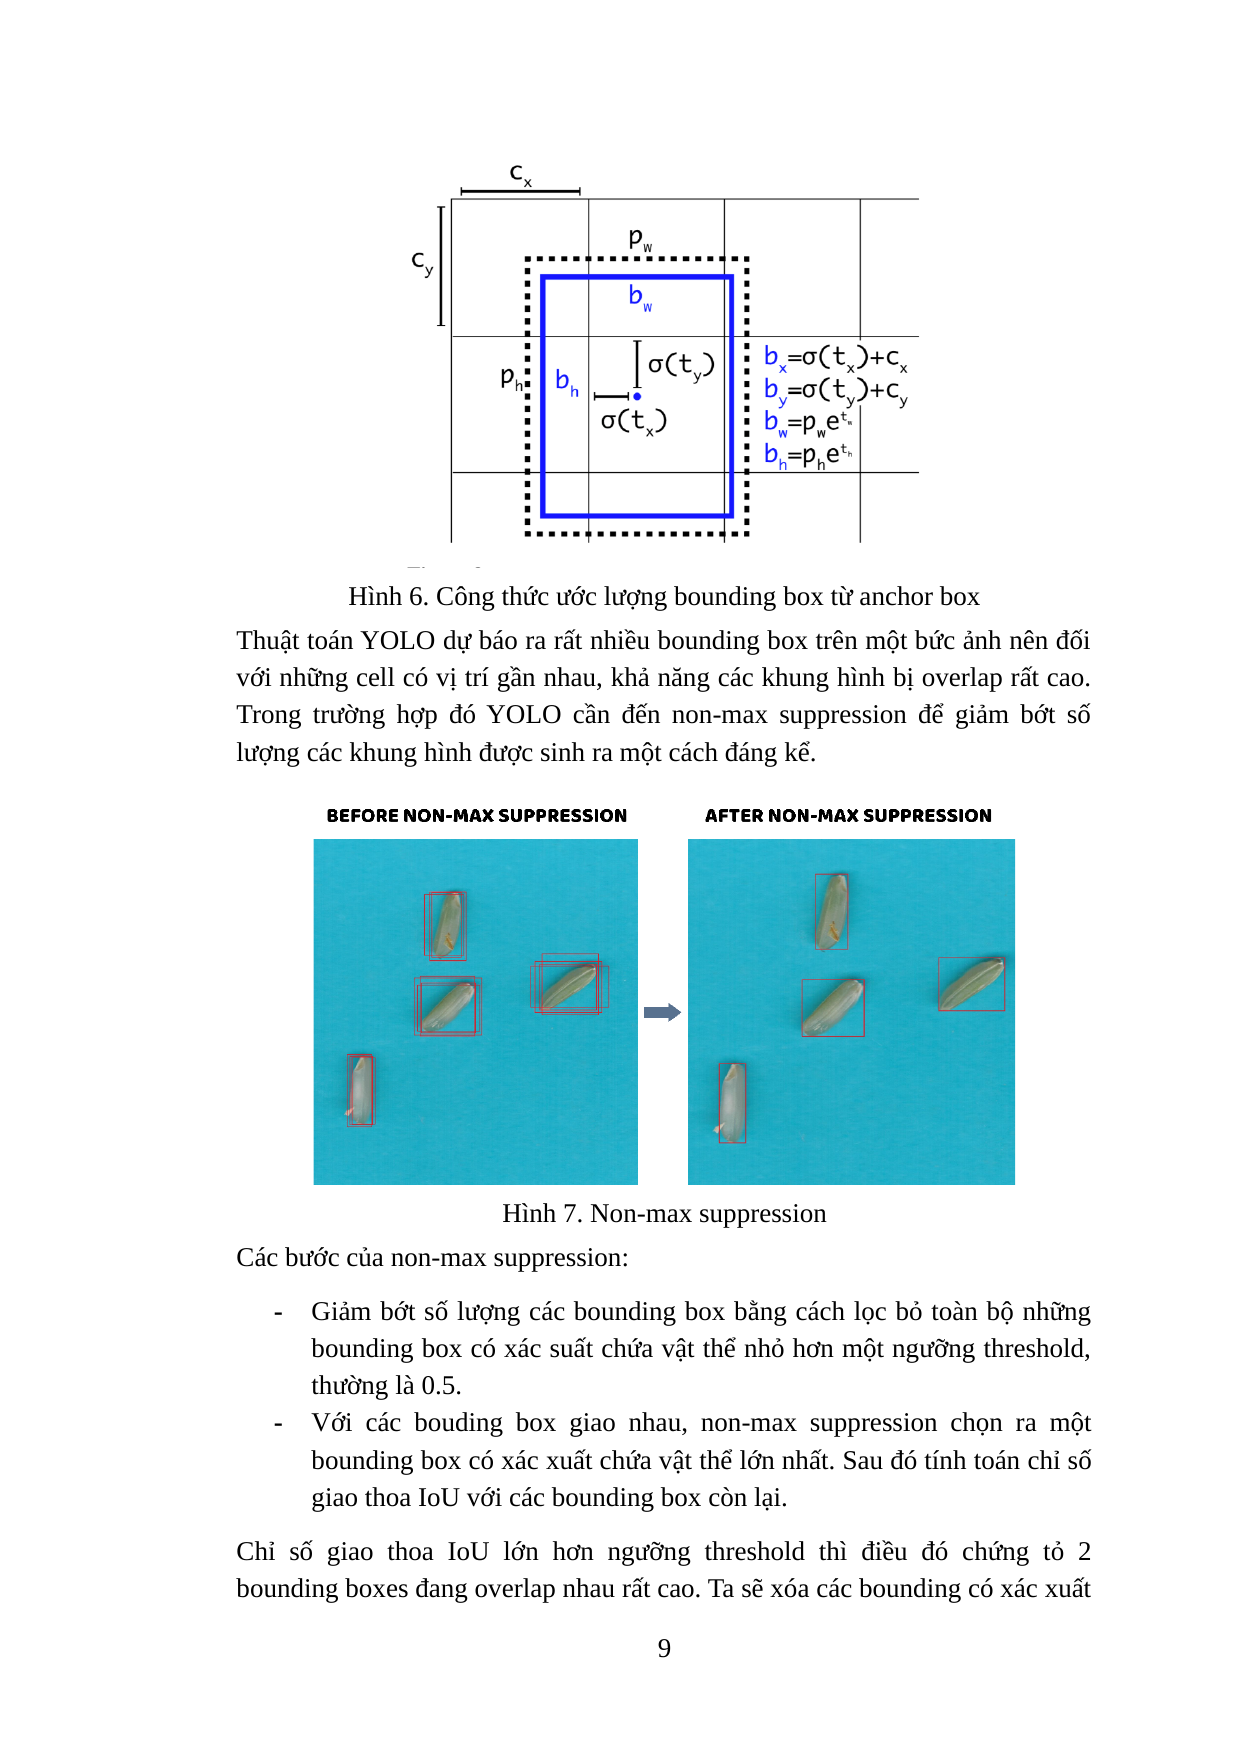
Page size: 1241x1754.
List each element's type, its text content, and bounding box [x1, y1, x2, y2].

text Các bước của non-max suppression: [236, 1241, 1092, 1272]
picture [313, 789, 1016, 1185]
text Thuật toán YOLO dự báo ra rất nhiều bounding box trên một bức ảnh nên đối với những cell có vị trí gần nhau, khả năng các khung hình bị overlap rất cao. Trong trường hợp đó YOLO cần đến non-max suppression để giảm bớt số lượng các khung hình được sinh ra một cách đáng kể. [236, 624, 1092, 767]
list Với các bouding box giao nhau, non-max suppression chọn ra một bounding box có xác xuất chứa vật thể lớn nhất. Sau đó tính toán chỉ số giao thoa IoU với các bounding box còn lại. [274, 1406, 1092, 1512]
list Giảm bớt số lượng các bounding box bằng cách lọc bỏ toàn bộ những bounding box có xác suất chứa vật thể nhỏ hơn một ngưỡng threshold, thường là 0.5. [274, 1294, 1092, 1400]
picture [401, 147, 928, 568]
text Hình 7. Non-max suppression [236, 1197, 1092, 1228]
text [236, 1535, 1092, 1603]
text Hình 6. Công thức ước lượng bounding box từ anchor box [236, 580, 1092, 611]
